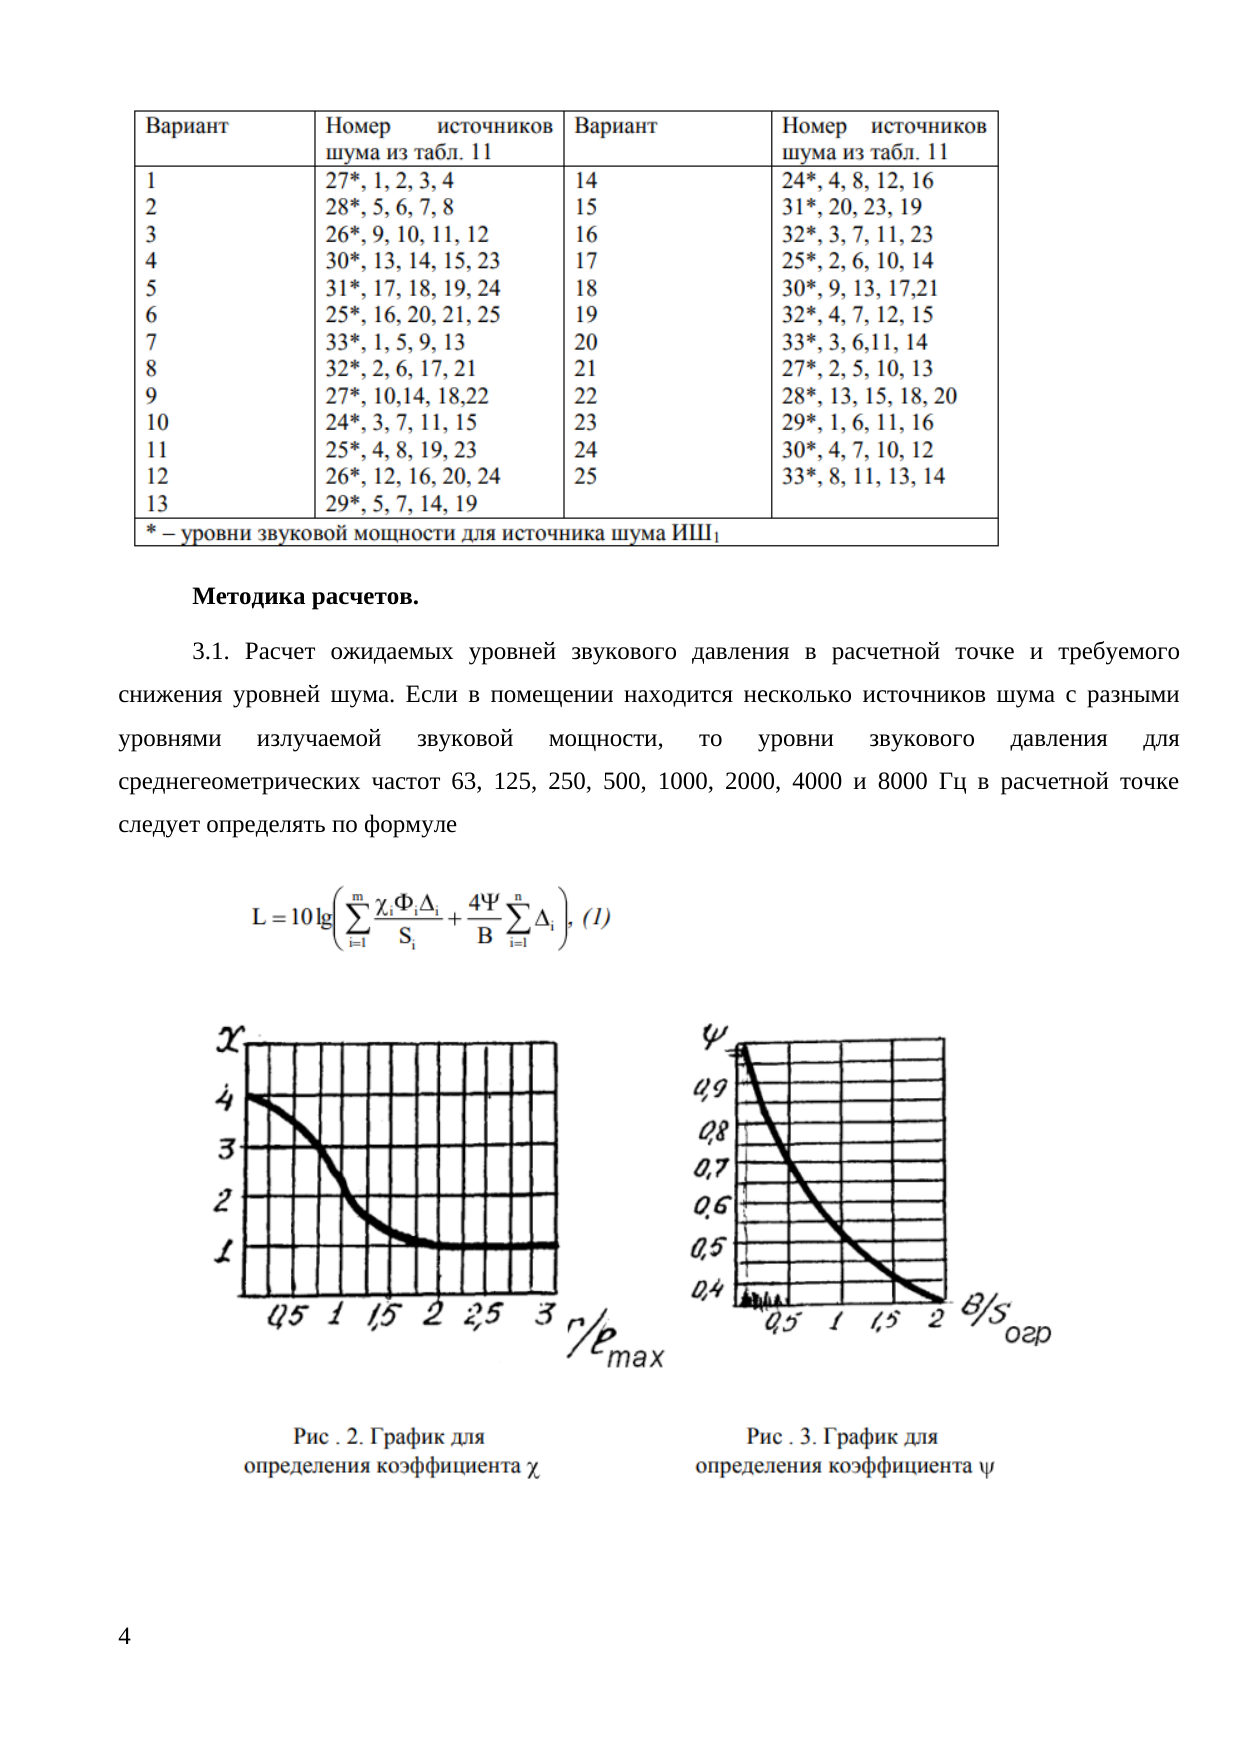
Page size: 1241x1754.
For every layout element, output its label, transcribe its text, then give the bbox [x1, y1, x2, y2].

text 3.1. Расчет ожидаемых уровней звукового давления в расчетной точке и требуемого снижения уровней шума. Если в помещении находится несколько источников шума с разными уровнями излучаемой звуковой мощности, то уровни звукового давления для среднегеометрических частот 63, 125, 250, 500, 1000, 2000, 4000 и 8000 Гц в расчетной точке следует определять по формуле [118, 636, 1181, 838]
picture [192, 864, 636, 966]
text Методика расчетов. [118, 581, 1181, 609]
picture [118, 103, 1009, 554]
picture [161, 992, 1090, 1494]
